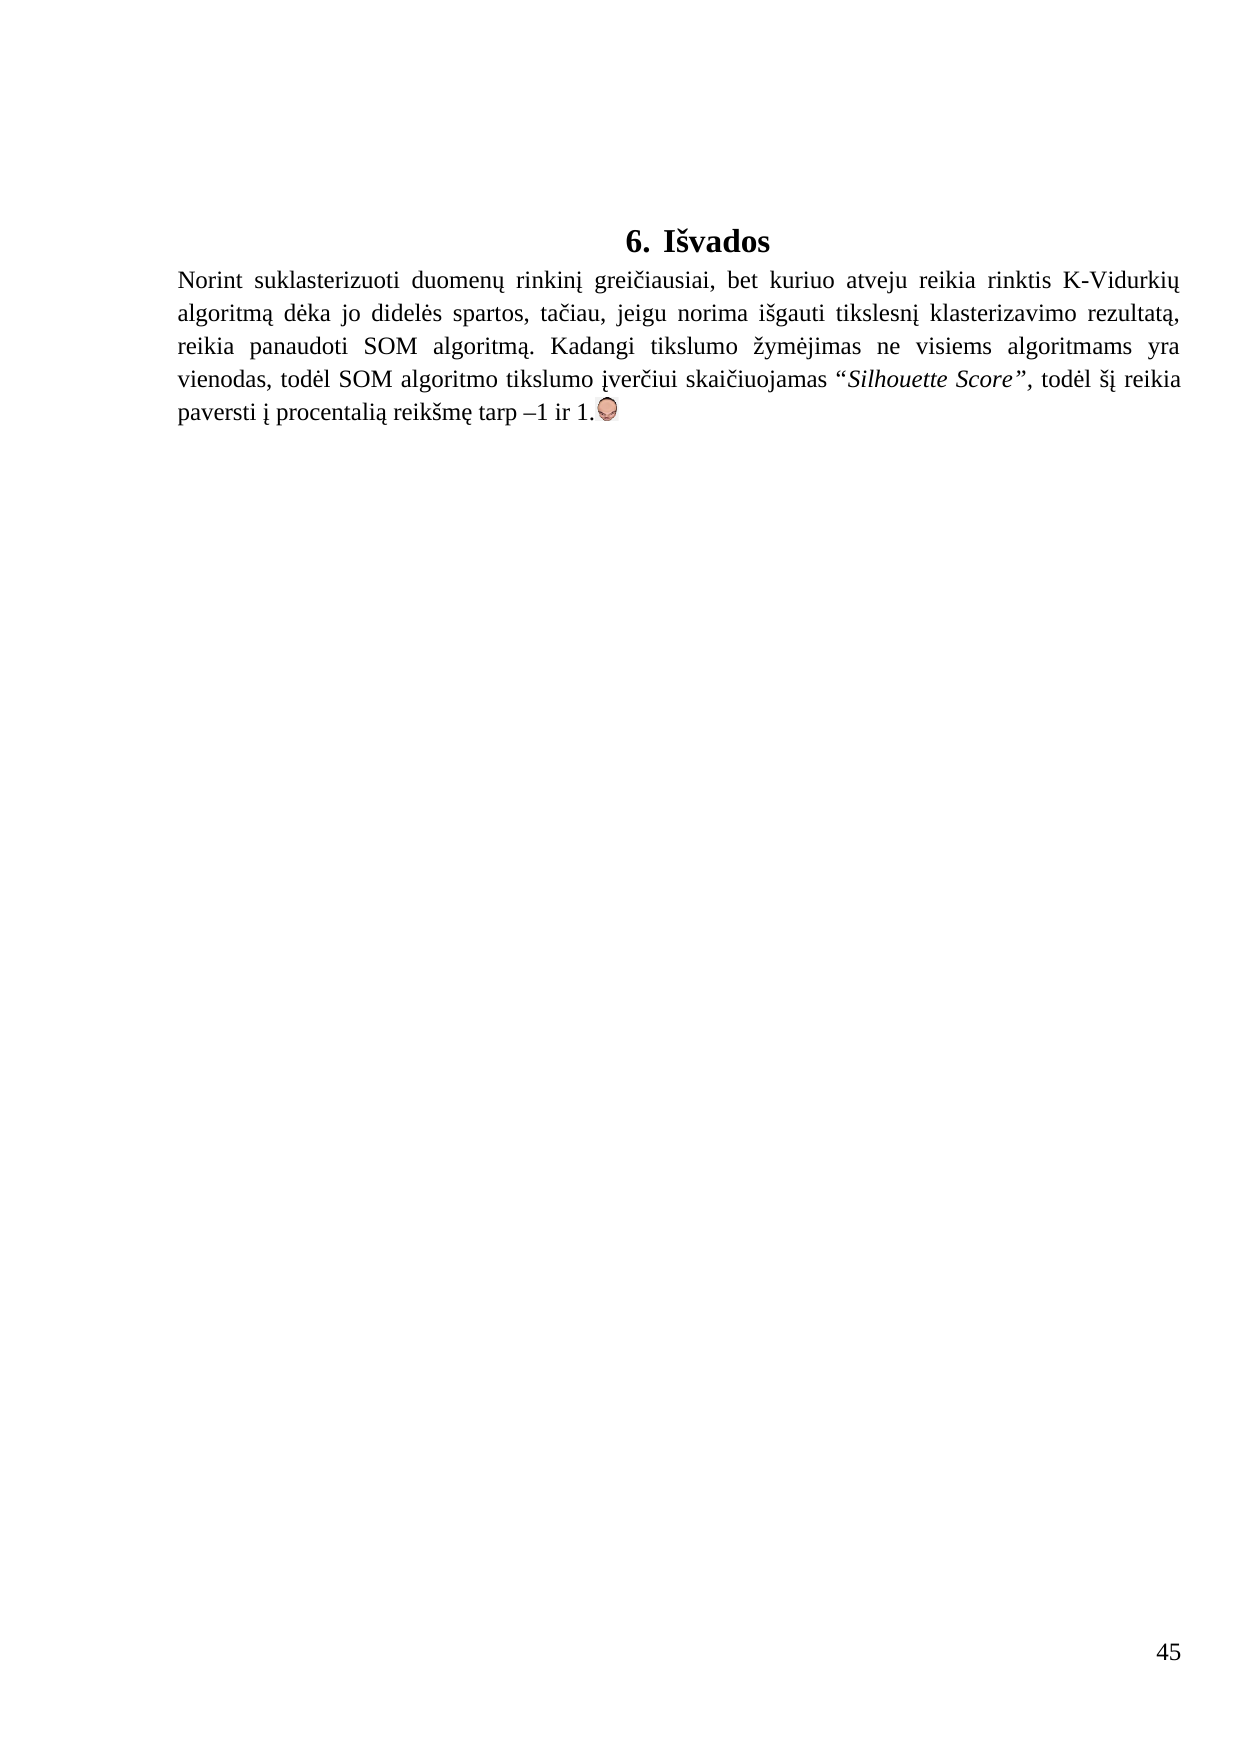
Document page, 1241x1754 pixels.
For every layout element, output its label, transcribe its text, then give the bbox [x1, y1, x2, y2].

text Išvados [215, 221, 1181, 259]
picture [595, 397, 619, 421]
text Norint suklasterizuoti duomenų rinkinį greičiausiai, bet kuriuo atveju reikia rinktis K-Vidurkių algoritmą dėka jo didelės spartos, tačiau, jeigu norima išgauti tikslesnį klasterizavimo rezultatą, reikia panaudoti SOM algoritmą. Kadangi tikslumo žymėjimas ne visiems algoritmams yra vienodas, todėl SOM algoritmo tikslumo įverčiui skaičiuojamas “Silhouette Score”, todėl šį reikia paversti į procentalią reikšmę tarp –1 ir 1. [177, 265, 1181, 426]
